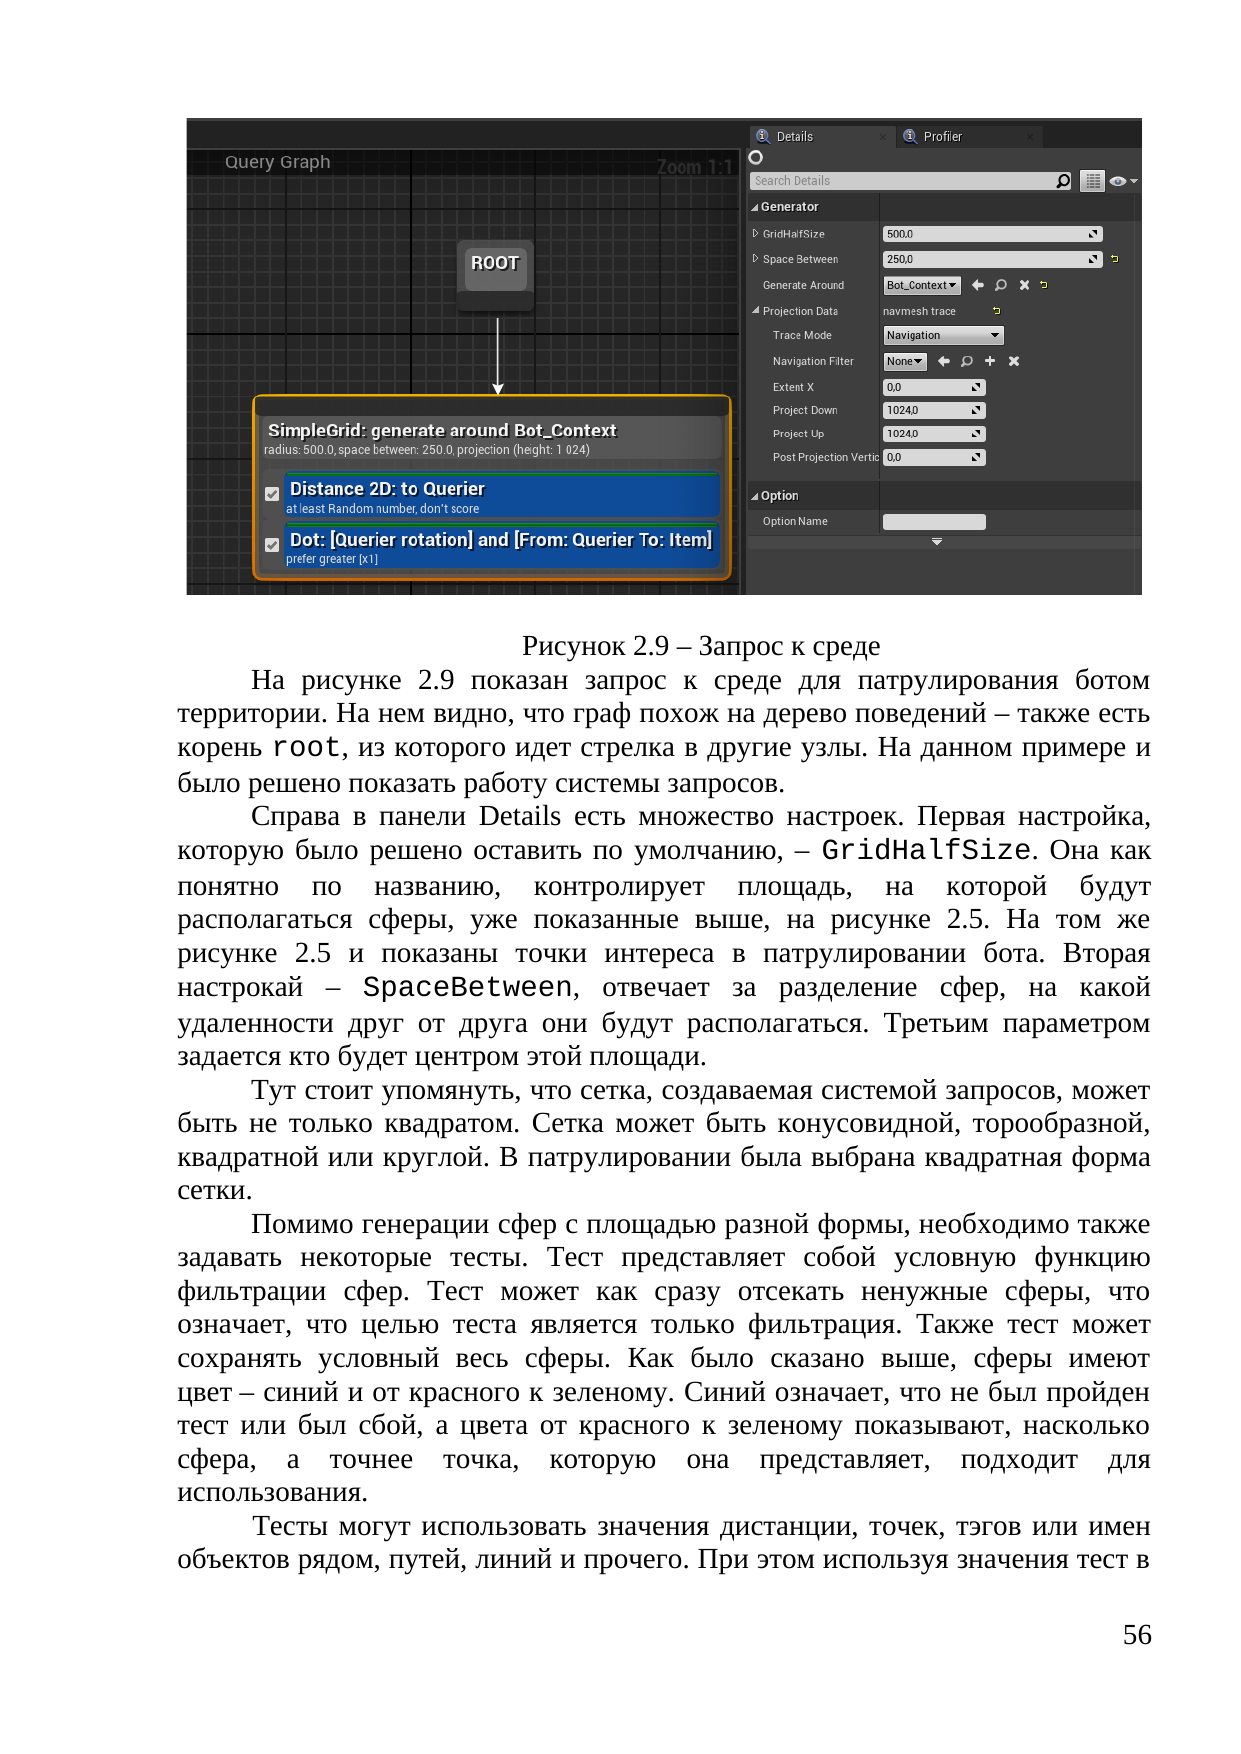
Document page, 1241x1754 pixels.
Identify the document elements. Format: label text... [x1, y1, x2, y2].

picture [186, 118, 1142, 595]
text Помимо генерации сфер с площадью разной формы, необходимо также задавать некоторые тесты. Тест представляет собой условную функцию фильтрации сфер. Тест может как сразу отсекать ненужные сферы, что означает, что целью теста является только фильтрация. Также тест может сохранять условный весь сферы. Как было сказано выше, сферы имеют цвет – синий и от красного к зеленому. Синий означает, что не был пройден тест или был сбой, а цвета от красного к зеленому показывают, насколько сфера, а точнее точка, которую она представляет, подходит для использования. [177, 1206, 1152, 1508]
text Тут стоит упомянуть, что сетка, создаваемая системой запросов, может быть не только квадратом. Сетка может быть конусовидной, торообразной, квадратной или круглой. В патрулировании была выбрана квадратная форма сетки. [177, 1072, 1152, 1206]
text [177, 1508, 1152, 1575]
text Рисунок 2.9 – Запрос к среде [177, 628, 1152, 662]
text Справа в панели Details есть множество настроек. Первая настройка, которую было решено оставить по умолчанию, – GridHalfSize. Она как понятно по названию, контролирует площадь, на которой будут располагаться сферы, уже показанные выше, на рисунке 2.5. На том же рисунке 2.5 и показаны точки интереса в патрулировании бота. Вторая настрокай – SpaceBetween, отвечает за разделение сфер, на какой удаленности друг от друга они будут располагаться. Третьим параметром задается кто будет центром этой площади. [177, 798, 1152, 1072]
text На рисунке 2.9 показан запрос к среде для патрулирования ботом территории. На нем видно, что граф похож на дерево поведений – также есть корень root, из которого идет стрелка в другие узлы. На данном примере и было решено показать работу системы запросов. [177, 662, 1152, 798]
